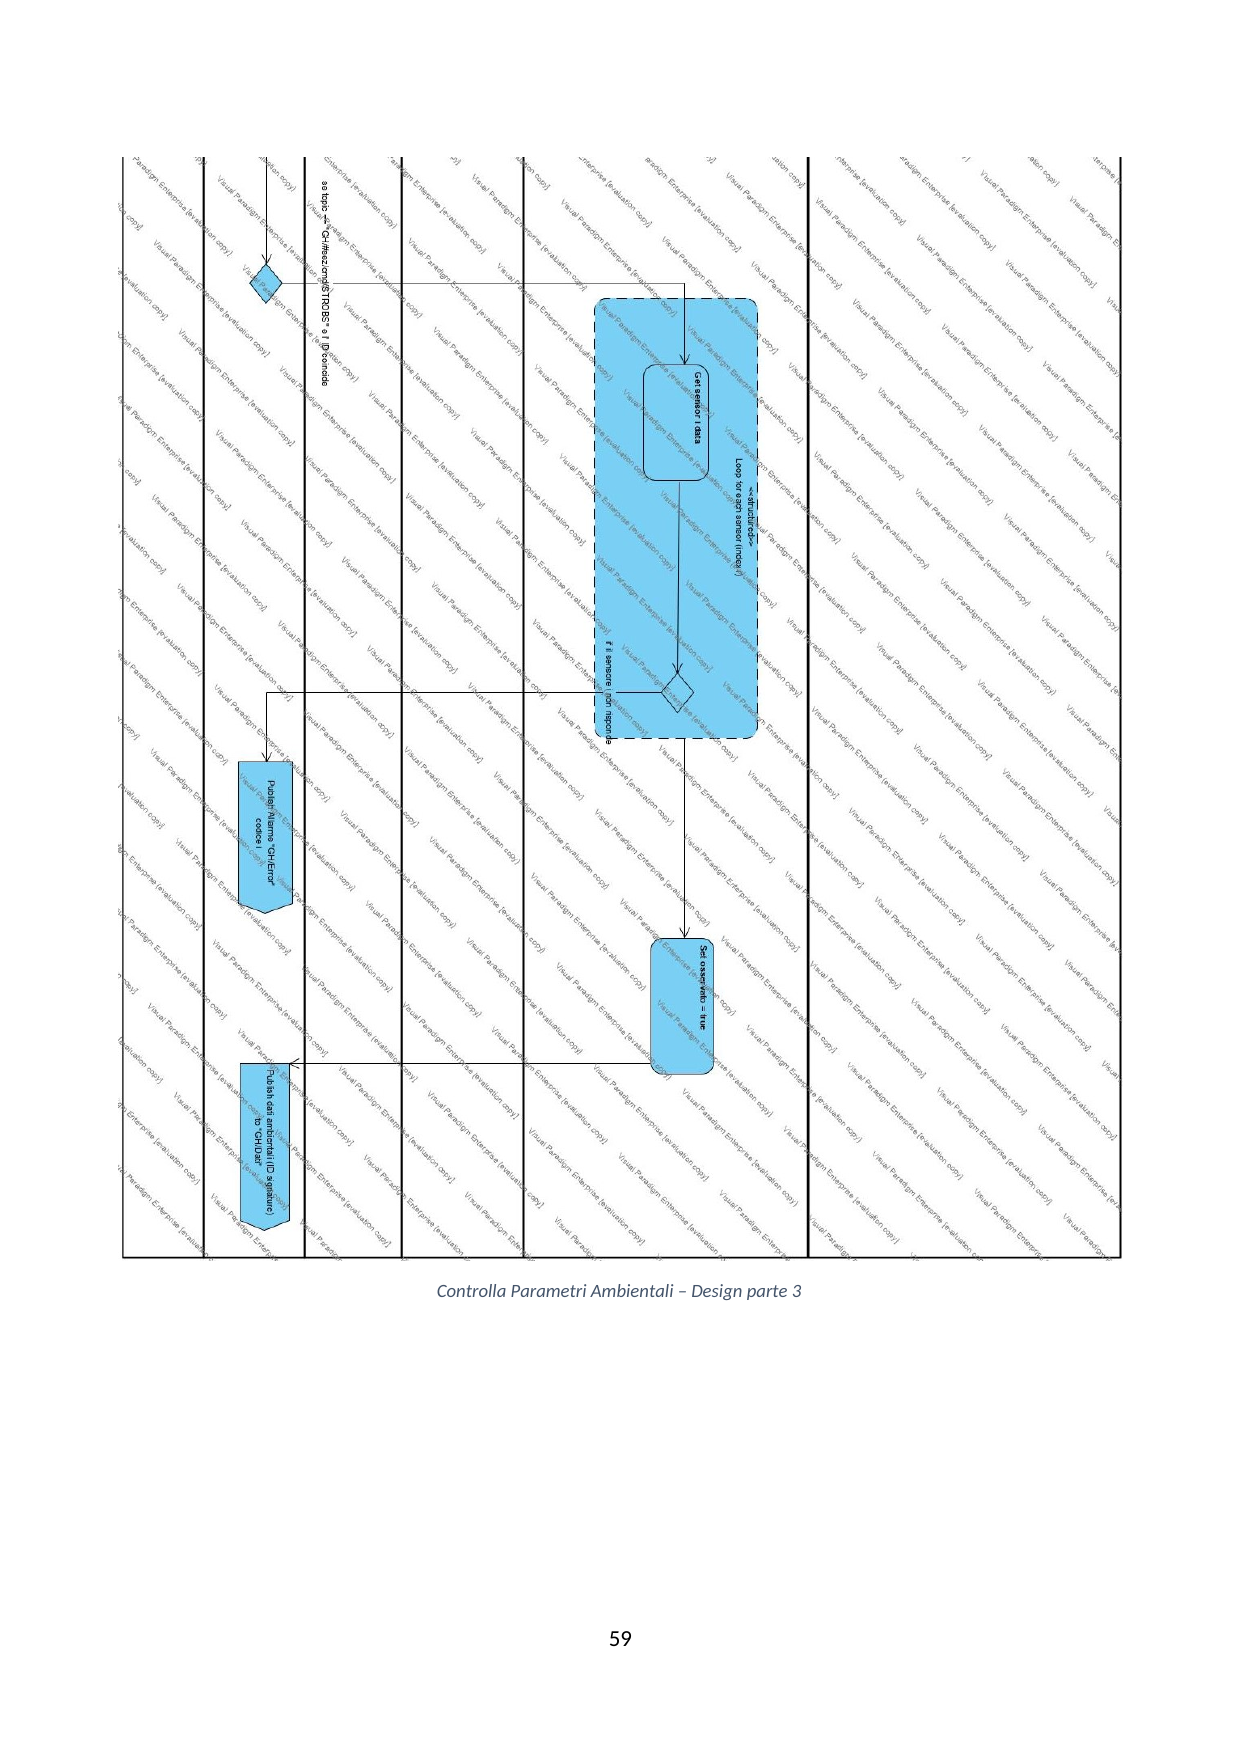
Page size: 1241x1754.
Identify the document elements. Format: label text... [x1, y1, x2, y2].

text Controlla Parametri Ambientali – Design parte 3 [118, 1279, 1122, 1302]
picture [118, 157, 1123, 1261]
